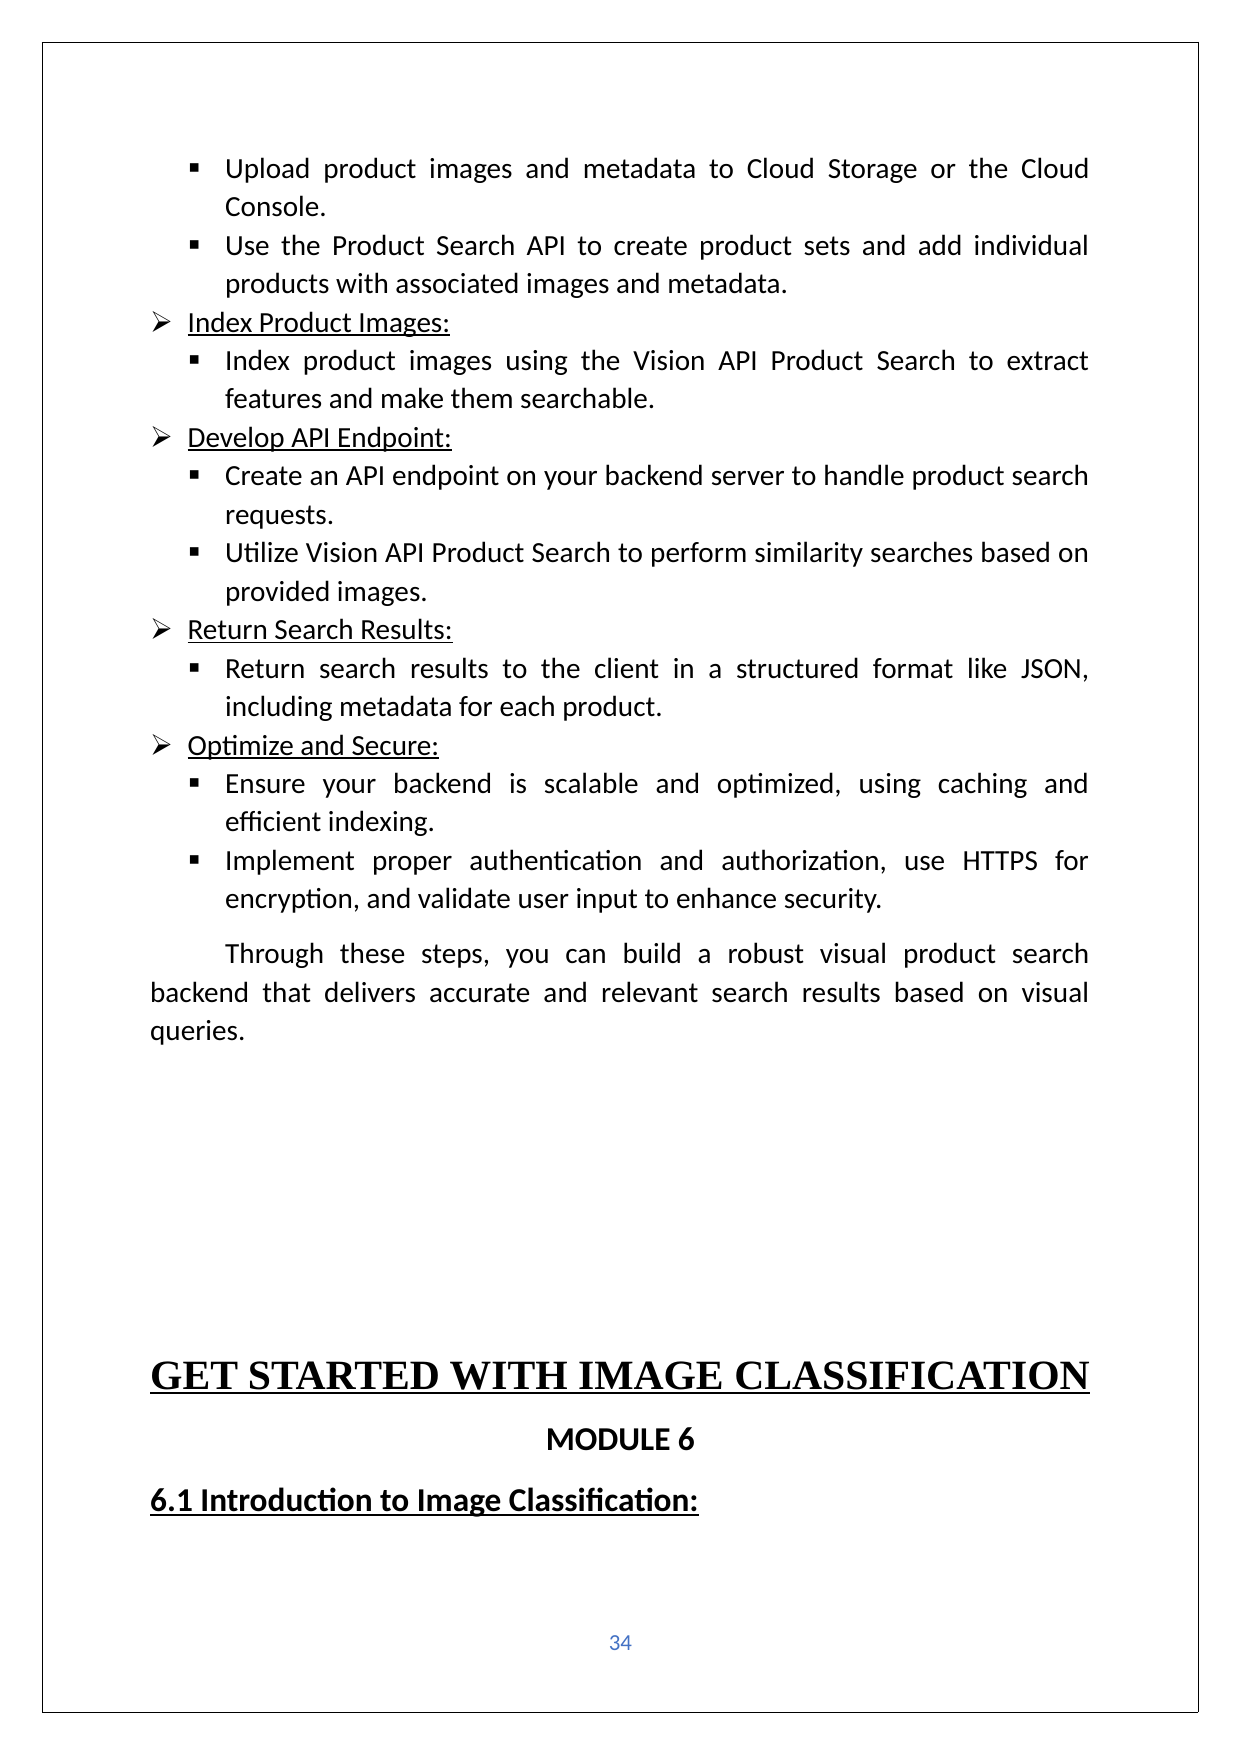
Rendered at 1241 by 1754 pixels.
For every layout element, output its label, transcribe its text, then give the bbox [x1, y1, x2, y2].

list Index product images using the Vision API Product Search to extract features and make them searchable. [187, 342, 1090, 416]
list Ensure your backend is scalable and optimized, using caching and efficient indexing. [187, 765, 1090, 839]
text 6.1 Introduction to Image Classification: [150, 1479, 1090, 1520]
text Through these steps, you can build a robust visual product search backend that delivers accurate and relevant search results based on visual queries. [150, 935, 1090, 1048]
list Use the Product Search API to create product sets and add individual products with associated images and metadata. [187, 227, 1090, 301]
list Create an API endpoint on your backend server to handle product search requests. [187, 457, 1090, 532]
list Develop API Endpoint: [150, 419, 1090, 455]
text GET STARTED WITH IMAGE CLASSIFICATION [150, 1350, 1090, 1392]
list Index Product Images: [150, 304, 1090, 339]
list Optimize and Secure: [150, 727, 1090, 762]
list Implement proper authentication and authorization, use HTTPS for encryption, and validate user input to enhance security. [187, 842, 1090, 916]
list Upload product images and metadata to Cloud Storage or the Cloud Console. [187, 150, 1090, 224]
list Return Search Results: [150, 611, 1090, 647]
list Return search results to the client in a structured format like JSON, including metadata for each product. [187, 650, 1090, 724]
text MODULE 6 [150, 1418, 1090, 1459]
list Utilize Vision API Product Search to perform similarity searches based on provided images. [187, 534, 1090, 608]
